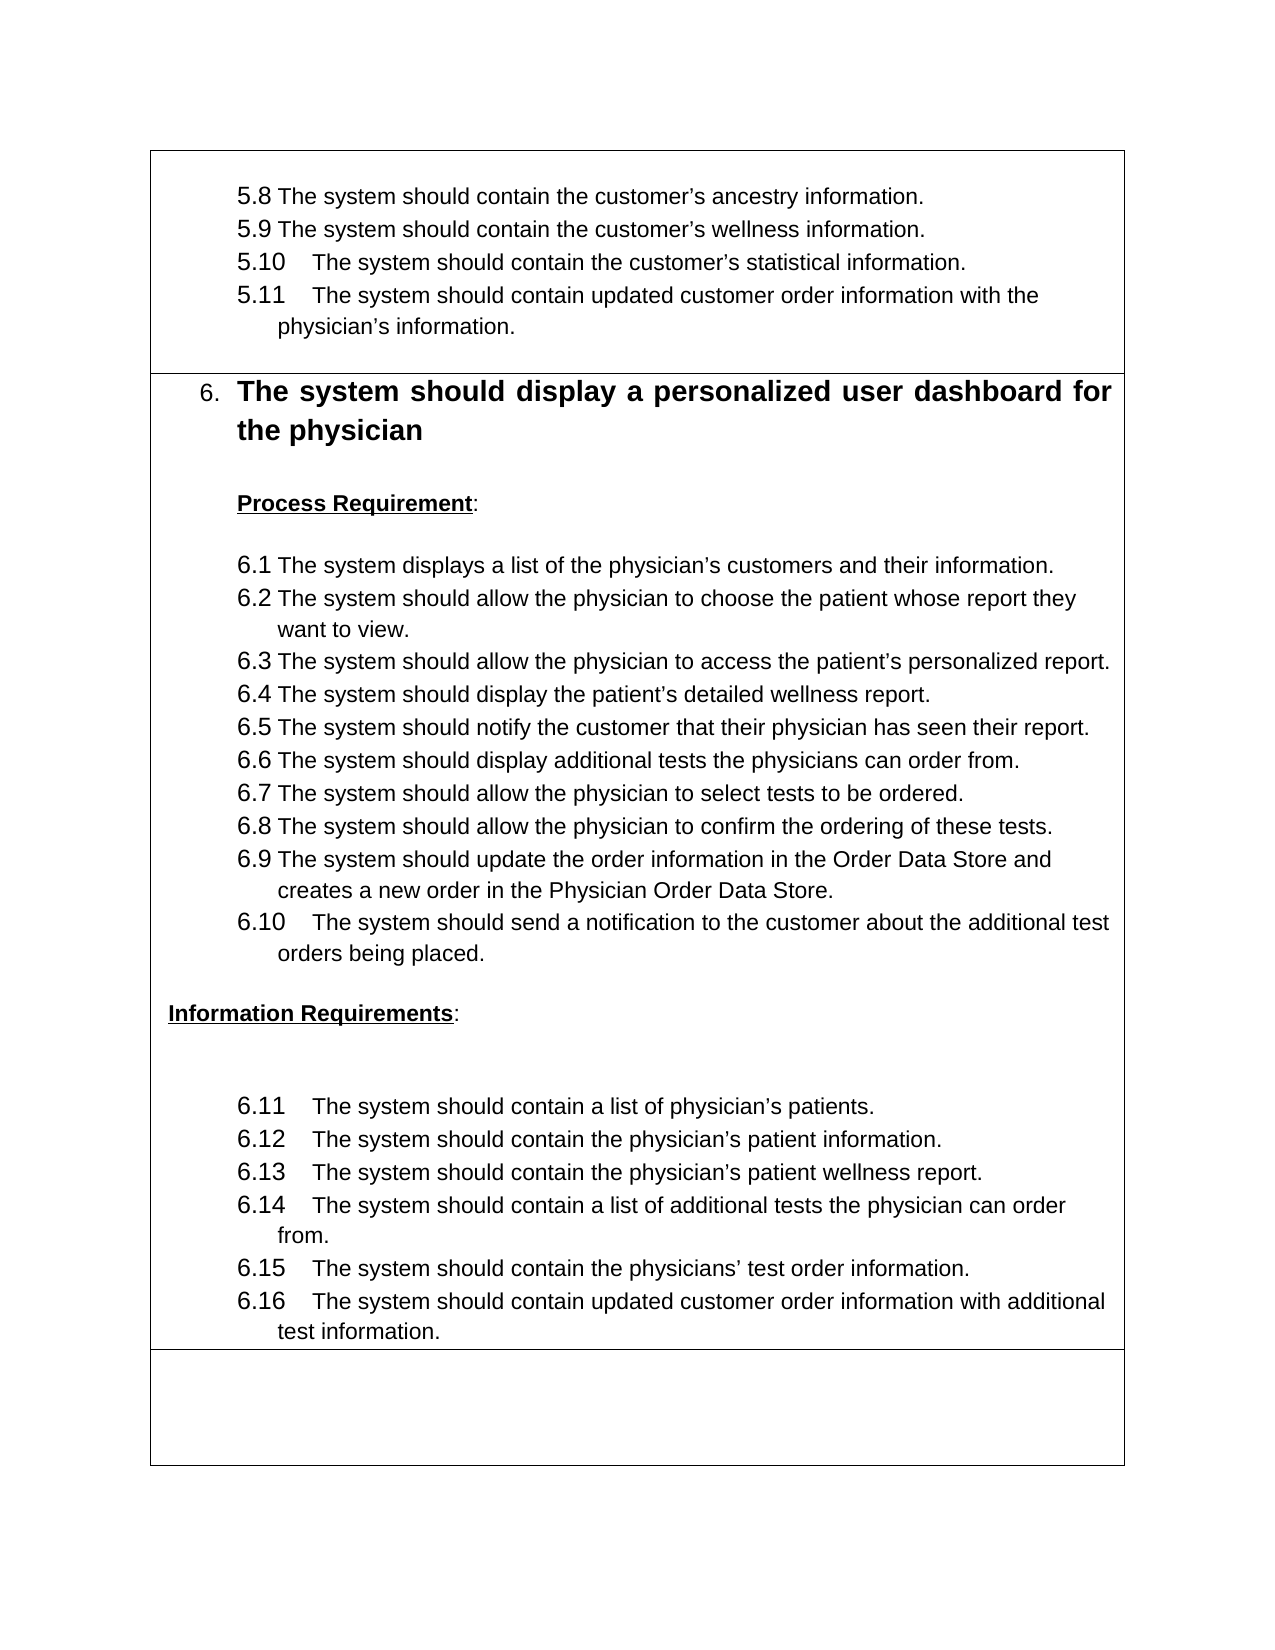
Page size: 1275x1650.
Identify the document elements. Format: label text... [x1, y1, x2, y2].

table_cell The system should display a personalized user dashboard for the physician Process Requirement: The system displays a list of the physician’s customers and their information. The system should allow the physician to choose the patient whose report they want to view. The system should allow the physician to access the patient’s personalized report. The system should display the patient’s detailed wellness report. The system should notify the customer that their physician has seen their report. The system should display additional tests the physicians can order from. The system should allow the physician to select tests to be ordered. The system should allow the physician to confirm the ordering of these tests. The system should update the order information in the Order Data Store and creates a new order in the Physician Order Data Store. The system should send a notification to the customer about the additional test orders being placed. Information Requirements: The system should contain a list of physician’s patients. The system should contain the physician’s patient information. The system should contain the physician’s patient wellness report. The system should contain a list of additional tests the physician can order from. The system should contain the physicians’ test order information. The system should contain updated customer order information with additional test information. [151, 374, 1124, 1348]
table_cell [151, 151, 1124, 373]
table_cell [151, 1350, 1124, 1465]
